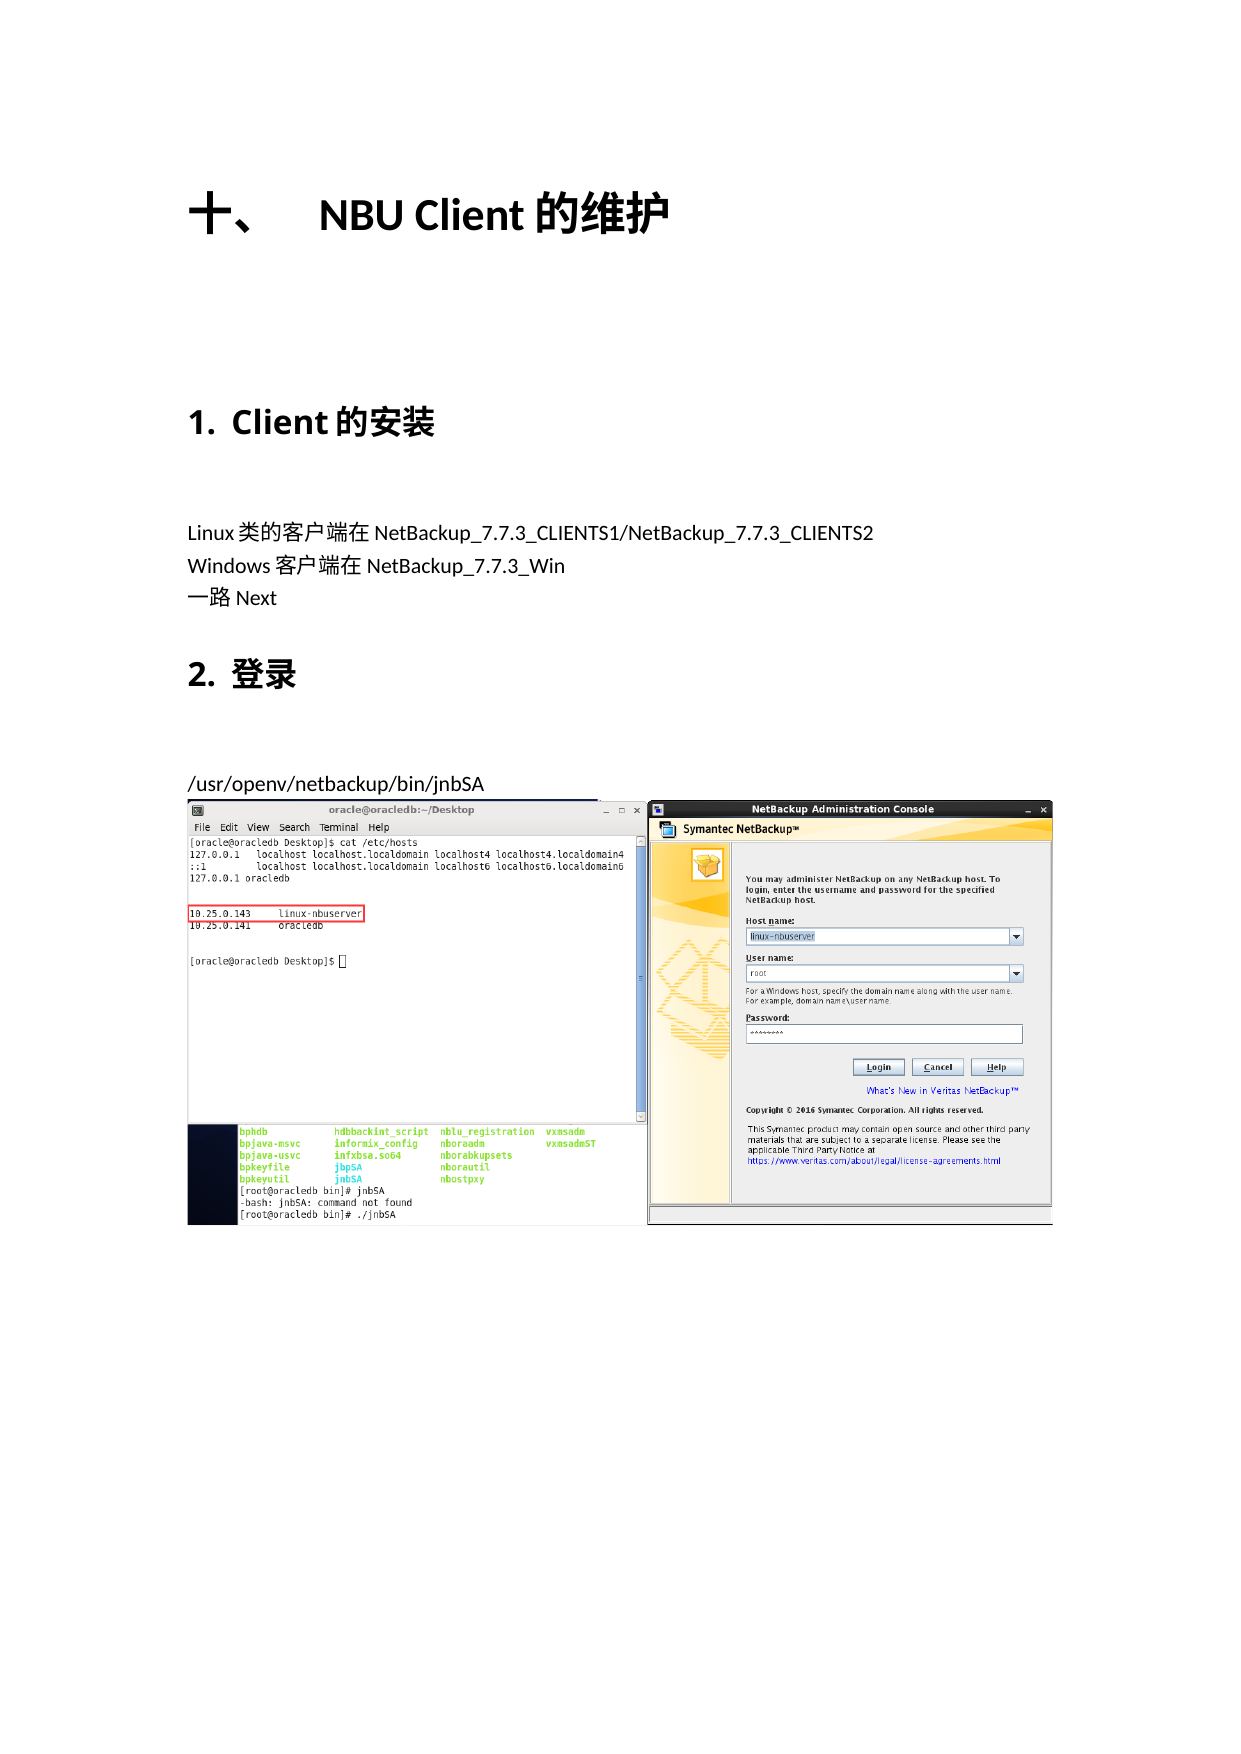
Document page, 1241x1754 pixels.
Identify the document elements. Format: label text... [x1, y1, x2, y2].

picture [187, 799, 1053, 1226]
text Linux类的客户端在NetBackup_7.7.3_CLIENTS1/NetBackup_7.7.3_CLIENTS2 [187, 515, 1053, 547]
subtitle 登录 [187, 639, 1053, 704]
text Windows客户端在NetBackup_7.7.3_Win [187, 547, 1053, 580]
text /usr/openv/netbackup/bin/jnbSA [187, 767, 1053, 799]
text 一路Next [187, 580, 1053, 612]
subtitle NBU Client的维护 [187, 162, 1053, 259]
subtitle Client的安装 [187, 387, 1053, 452]
